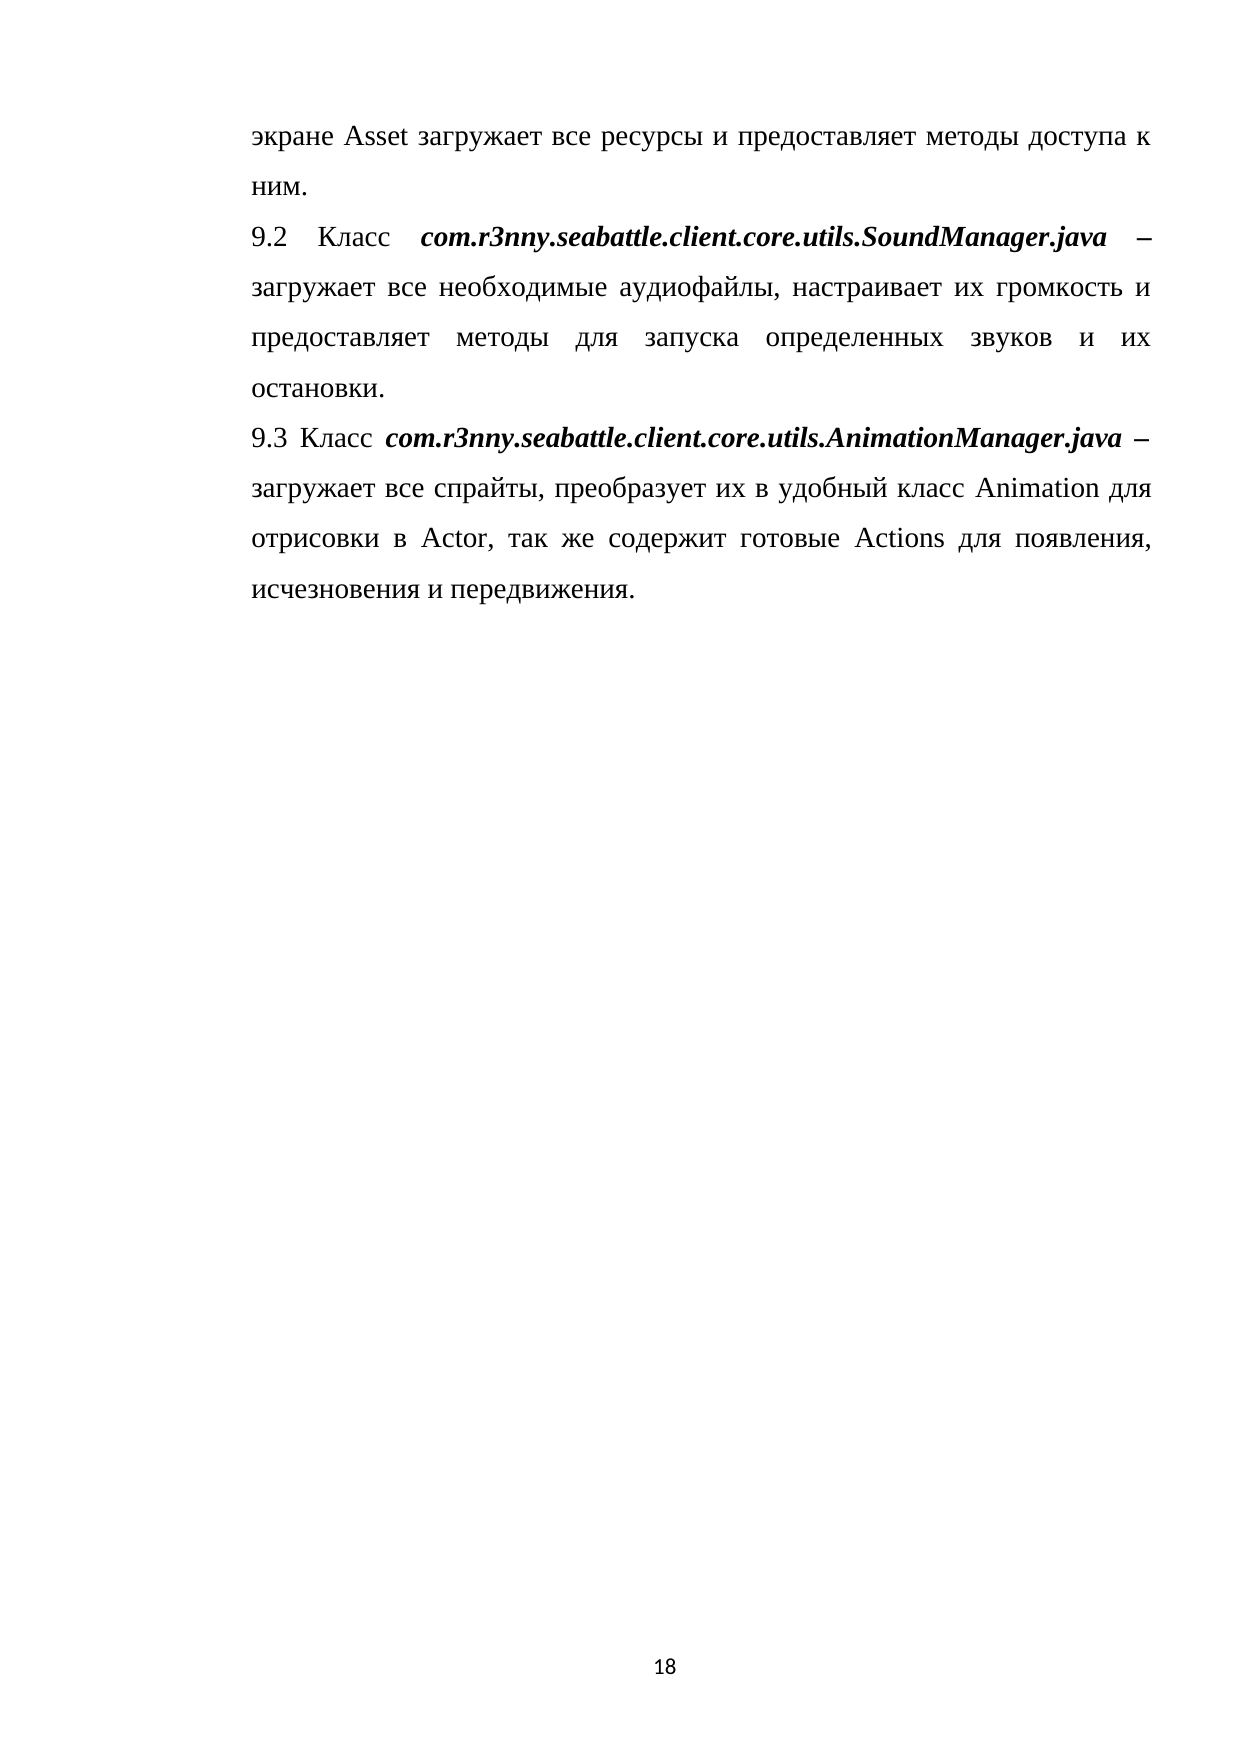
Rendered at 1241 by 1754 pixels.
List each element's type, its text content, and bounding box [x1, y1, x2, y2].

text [251, 118, 1152, 202]
text 9.3 Класс com.r3nny.seabattle.client.core.utils.AnimationManager.java – загружает все спрайты, преобразует их в удобный класс Animation для отрисовки в Actor, так же содержит готовые Actions для появления, исчезновения и передвижения. [251, 420, 1152, 604]
text 9.2 Класс com.r3nny.seabattle.client.core.utils.SoundManager.java – загружает все необходимые аудиофайлы, настраивает их громкость и предоставляет методы для запуска определенных звуков и их остановки. [251, 219, 1152, 403]
